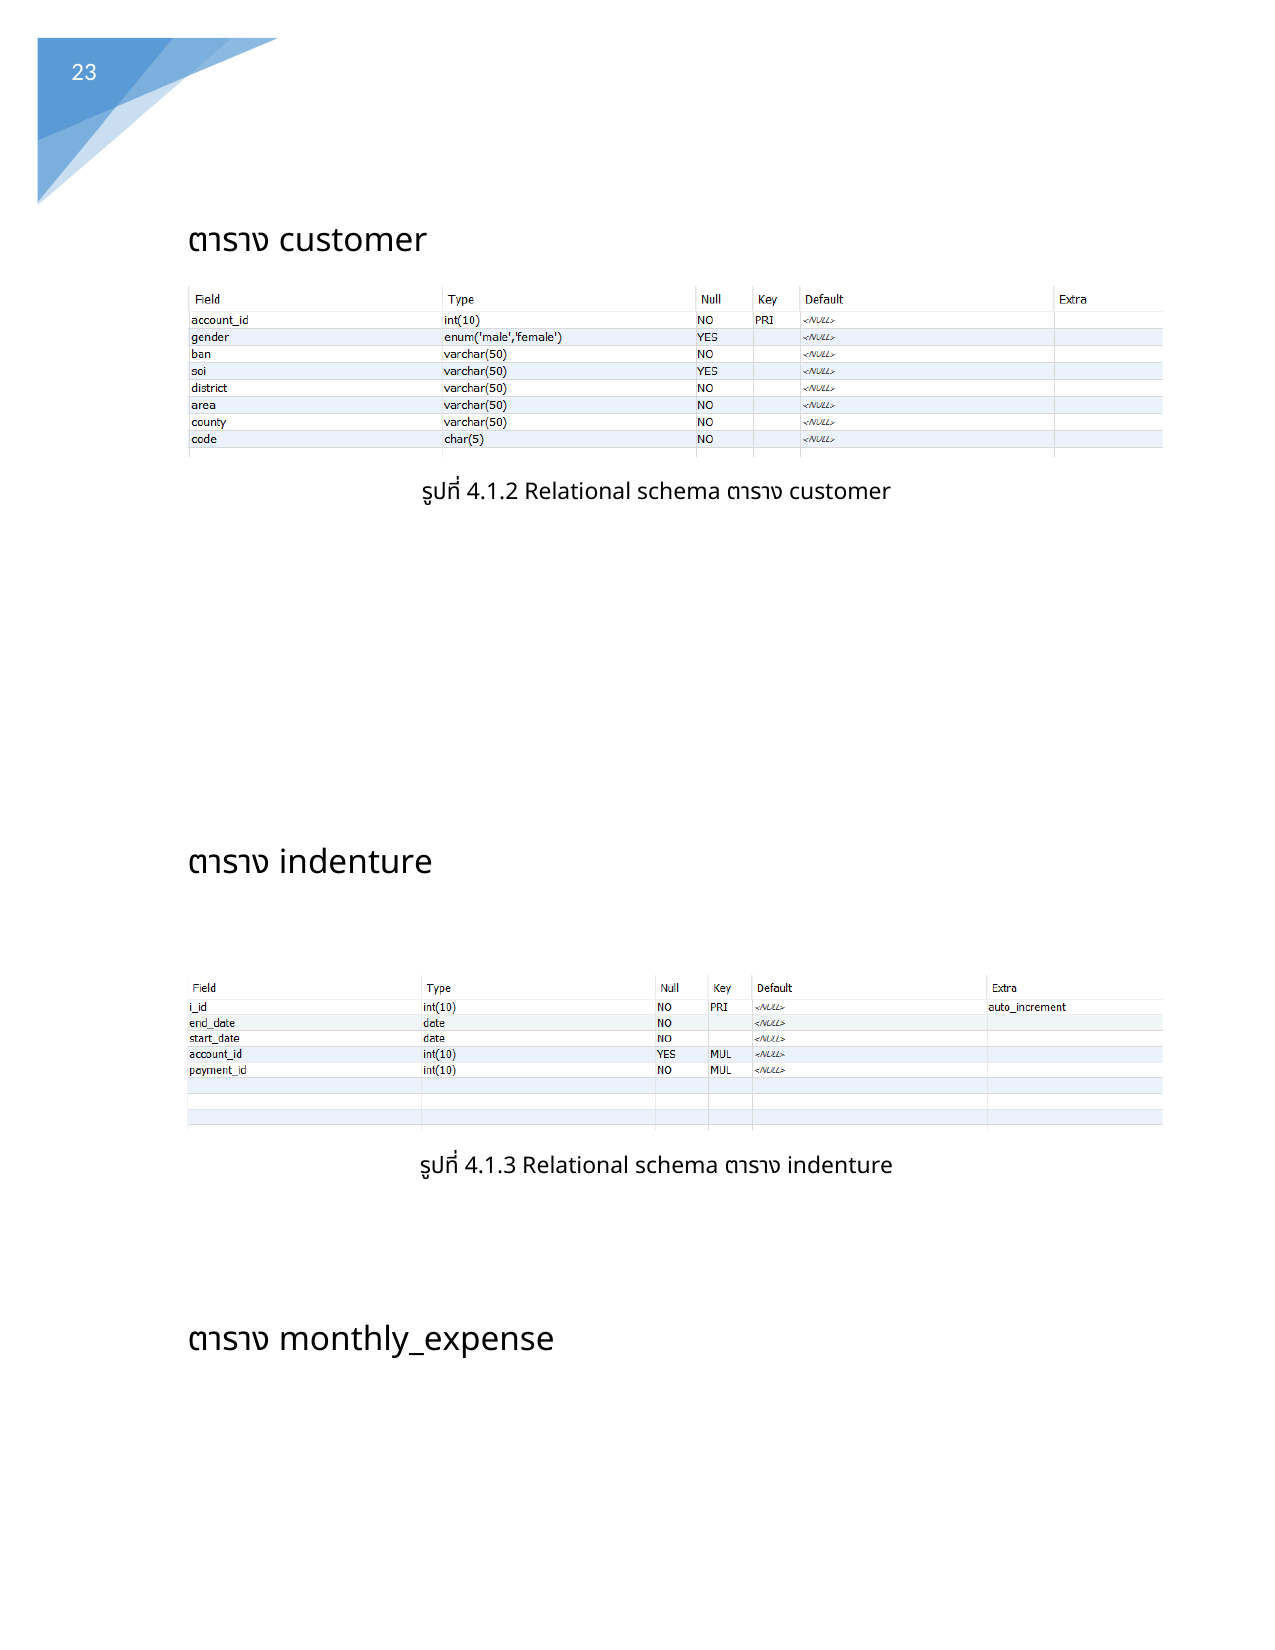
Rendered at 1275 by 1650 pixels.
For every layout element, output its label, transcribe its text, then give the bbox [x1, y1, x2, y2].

picture [187, 286, 1163, 457]
text ตาราง customer [187, 216, 1125, 266]
text รูปที่ 4.1.2 Relational schema ตาราง customer [187, 475, 1125, 510]
text รูปที่ 4.1.3 Relational schema ตาราง indenture [187, 1149, 1125, 1184]
picture [187, 975, 1163, 1130]
text ตาราง monthly_expense [187, 1315, 1125, 1366]
picture [37, 37, 279, 206]
text ตาราง indenture [187, 838, 1125, 889]
